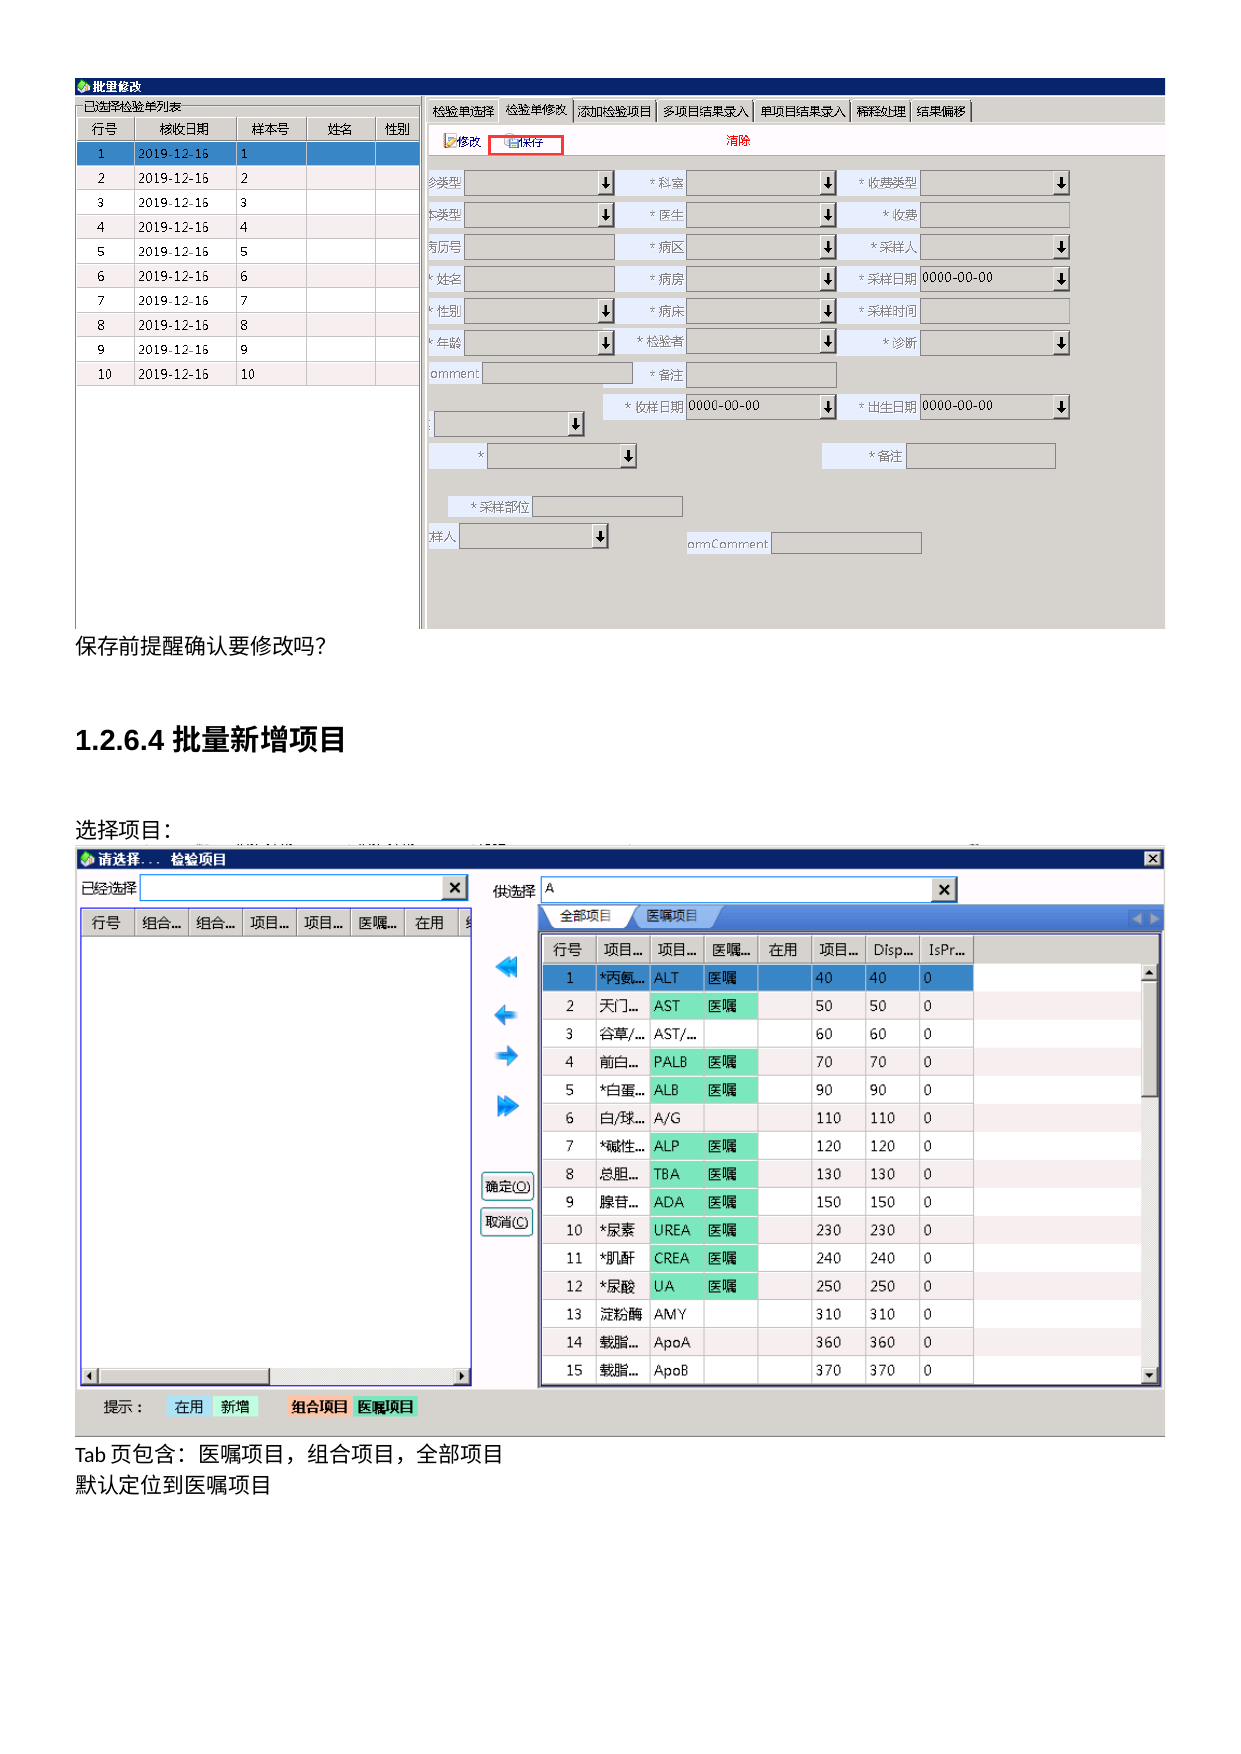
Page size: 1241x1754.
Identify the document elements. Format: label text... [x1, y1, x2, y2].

text 保存前提醒确认要修改吗？ [75, 629, 1165, 661]
subtitle 批量新增项目 [75, 716, 1165, 759]
picture [75, 75, 1166, 629]
text 选择项目： [75, 813, 1165, 844]
text Tab页包含：医嘱项目，组合项目，全部项目 [75, 1437, 1165, 1468]
text 默认定位到医嘱项目 [75, 1468, 1165, 1500]
picture [75, 844, 1166, 1437]
